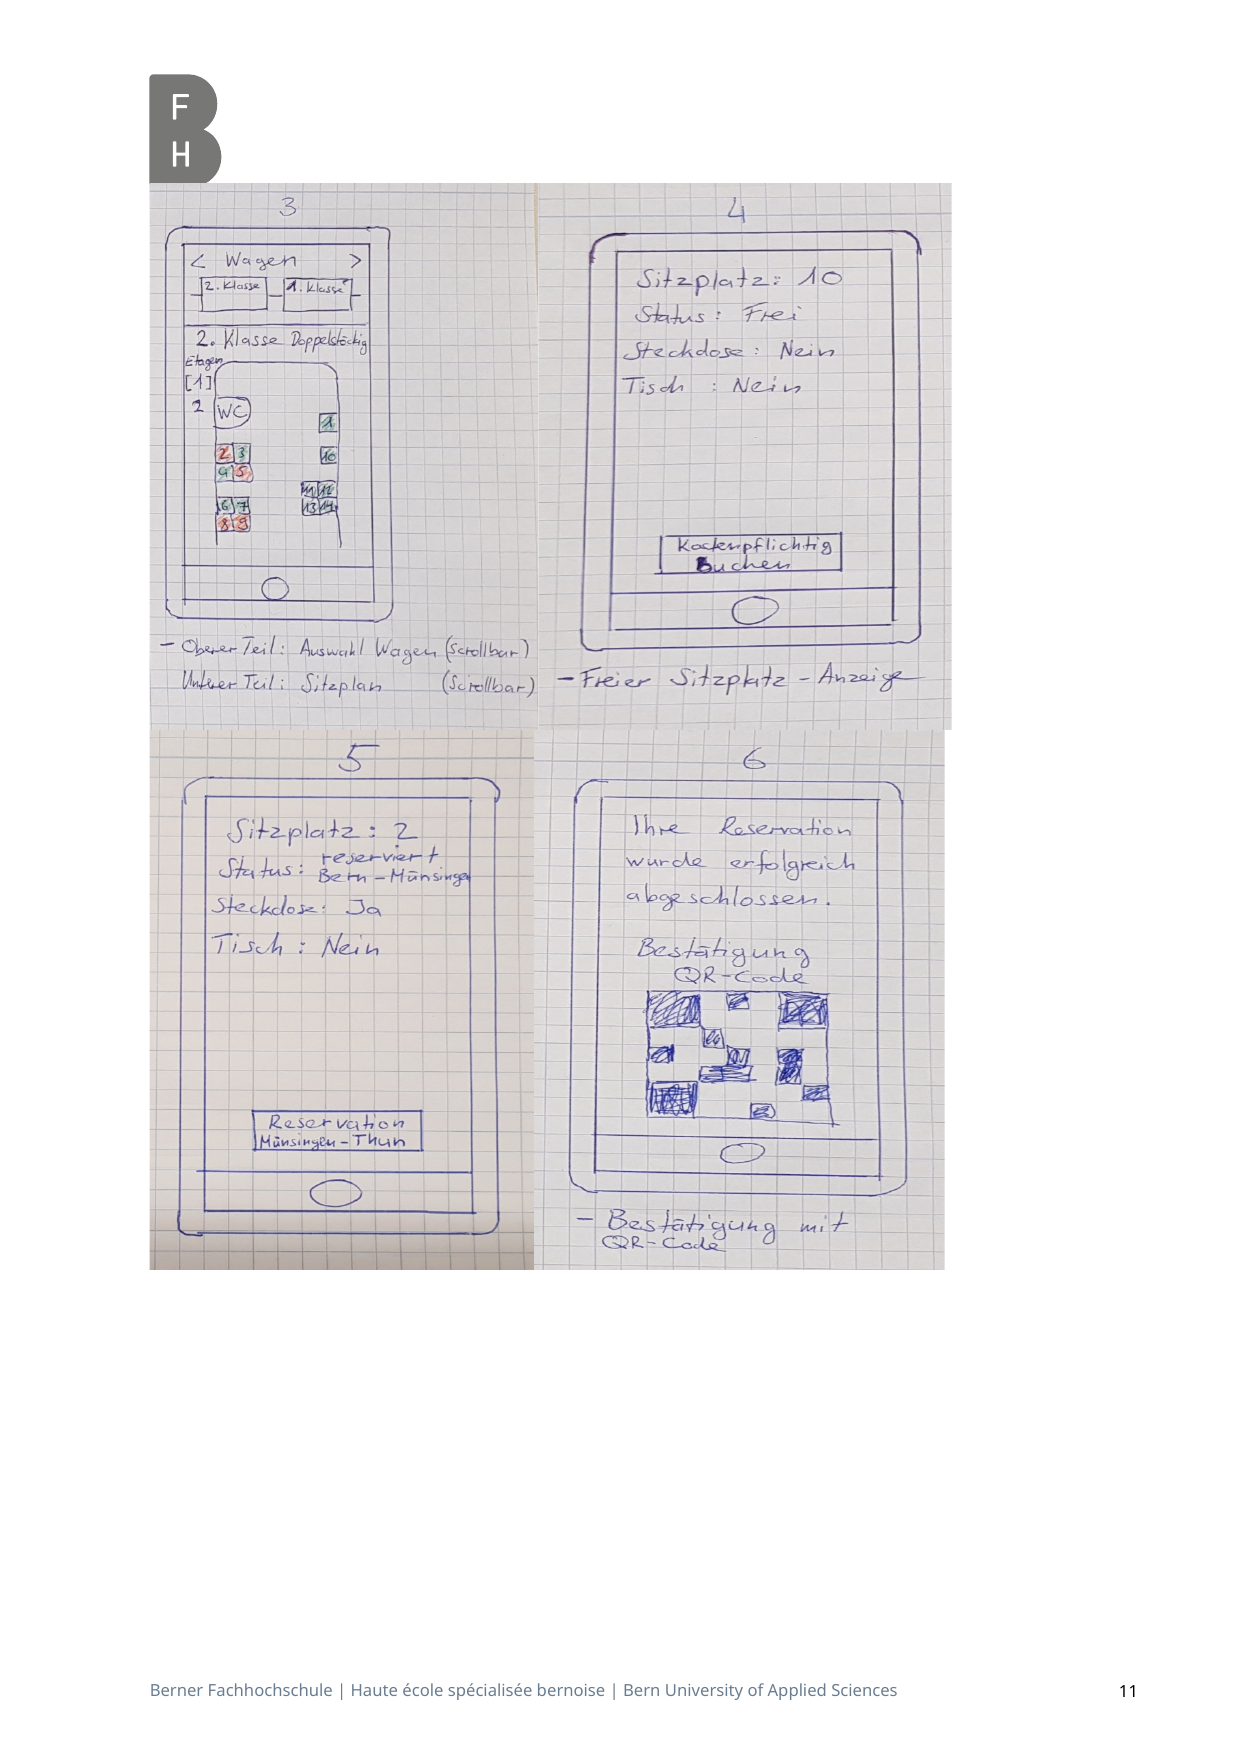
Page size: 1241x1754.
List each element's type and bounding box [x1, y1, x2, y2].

picture [149, 183, 952, 1270]
